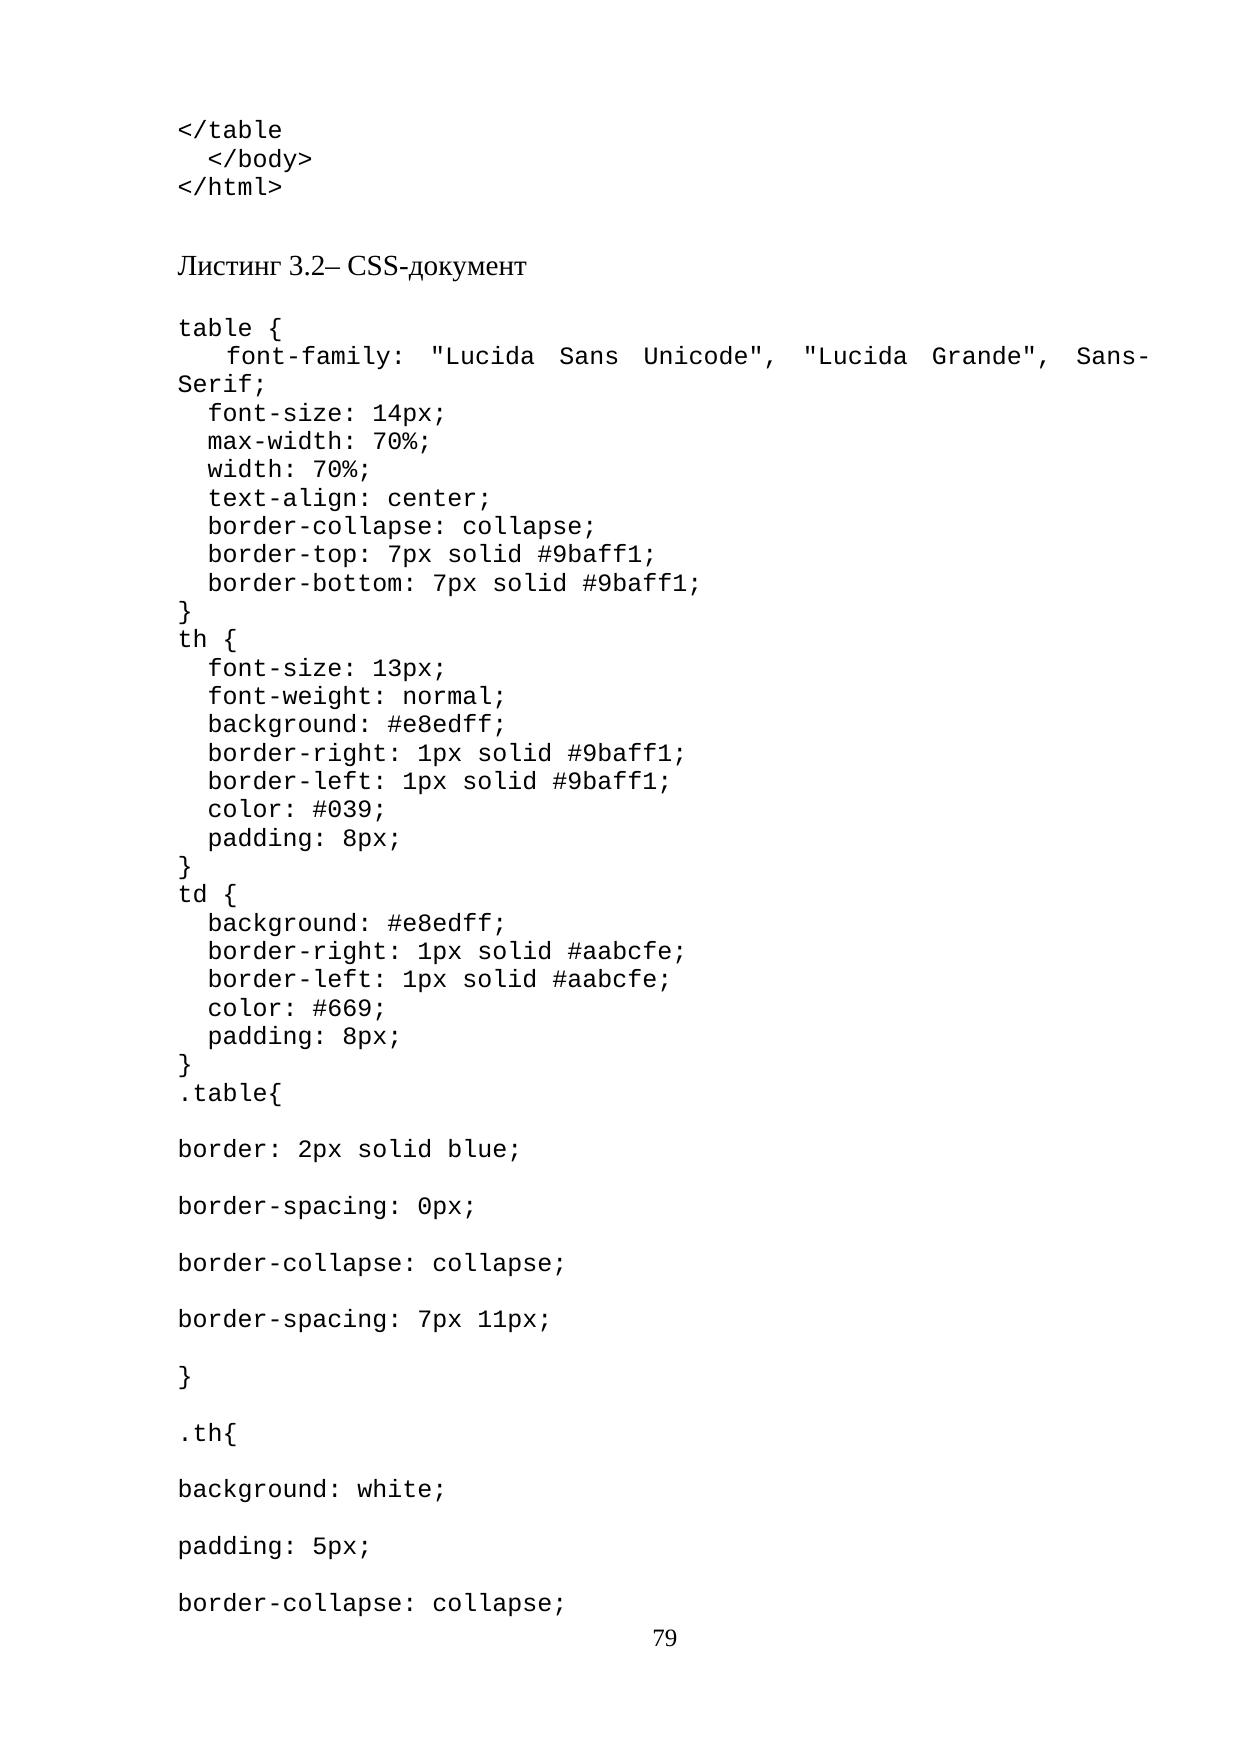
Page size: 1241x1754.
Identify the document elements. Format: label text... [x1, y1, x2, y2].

text max-width: 70%; [177, 428, 1152, 457]
text border-left: 1px solid #9baff1; [177, 768, 1152, 797]
text border-right: 1px solid #aabcfe; [177, 938, 1152, 967]
text </table [177, 118, 1152, 146]
text font-size: 13px; [177, 655, 1152, 683]
text Листинг 3.2– CSS-документ [177, 248, 1152, 282]
text background: white; [177, 1477, 1152, 1505]
text } [177, 1363, 1152, 1392]
text } [177, 853, 1152, 882]
text border-bottom: 7px solid #9baff1; [177, 570, 1152, 598]
text background: #e8edff; [177, 712, 1152, 740]
text width: 70%; [177, 457, 1152, 485]
text font-size: 14px; [177, 400, 1152, 428]
text .th{ [177, 1420, 1152, 1448]
text } [177, 1052, 1152, 1080]
text border-collapse: collapse; [177, 1250, 1152, 1278]
text border-left: 1px solid #aabcfe; [177, 967, 1152, 995]
text border-collapse: collapse; [177, 513, 1152, 542]
text } [177, 598, 1152, 627]
text </body> [177, 146, 1152, 175]
text text-align: center; [177, 485, 1152, 513]
text border-spacing: 7px 11px; [177, 1307, 1152, 1335]
text th { [177, 627, 1152, 655]
text table { [177, 315, 1152, 343]
text font-family: "Lucida Sans Unicode", "Lucida Grande", Sans-Serif; [177, 343, 1152, 400]
text background: #e8edff; [177, 910, 1152, 938]
text padding: 8px; [177, 1023, 1152, 1052]
text border-top: 7px solid #9baff1; [177, 542, 1152, 570]
text border: 2px solid blue; [177, 1137, 1152, 1165]
text color: #669; [177, 995, 1152, 1023]
text border-right: 1px solid #9baff1; [177, 740, 1152, 768]
text padding: 8px; [177, 825, 1152, 853]
text border-spacing: 0px; [177, 1193, 1152, 1222]
text font-weight: normal; [177, 683, 1152, 712]
text padding: 5px; [177, 1533, 1152, 1562]
text </html> [177, 175, 1152, 203]
text color: #039; [177, 797, 1152, 825]
text td { [177, 882, 1152, 910]
text .table{ [177, 1080, 1152, 1108]
text border-collapse: collapse; [177, 1590, 1152, 1618]
